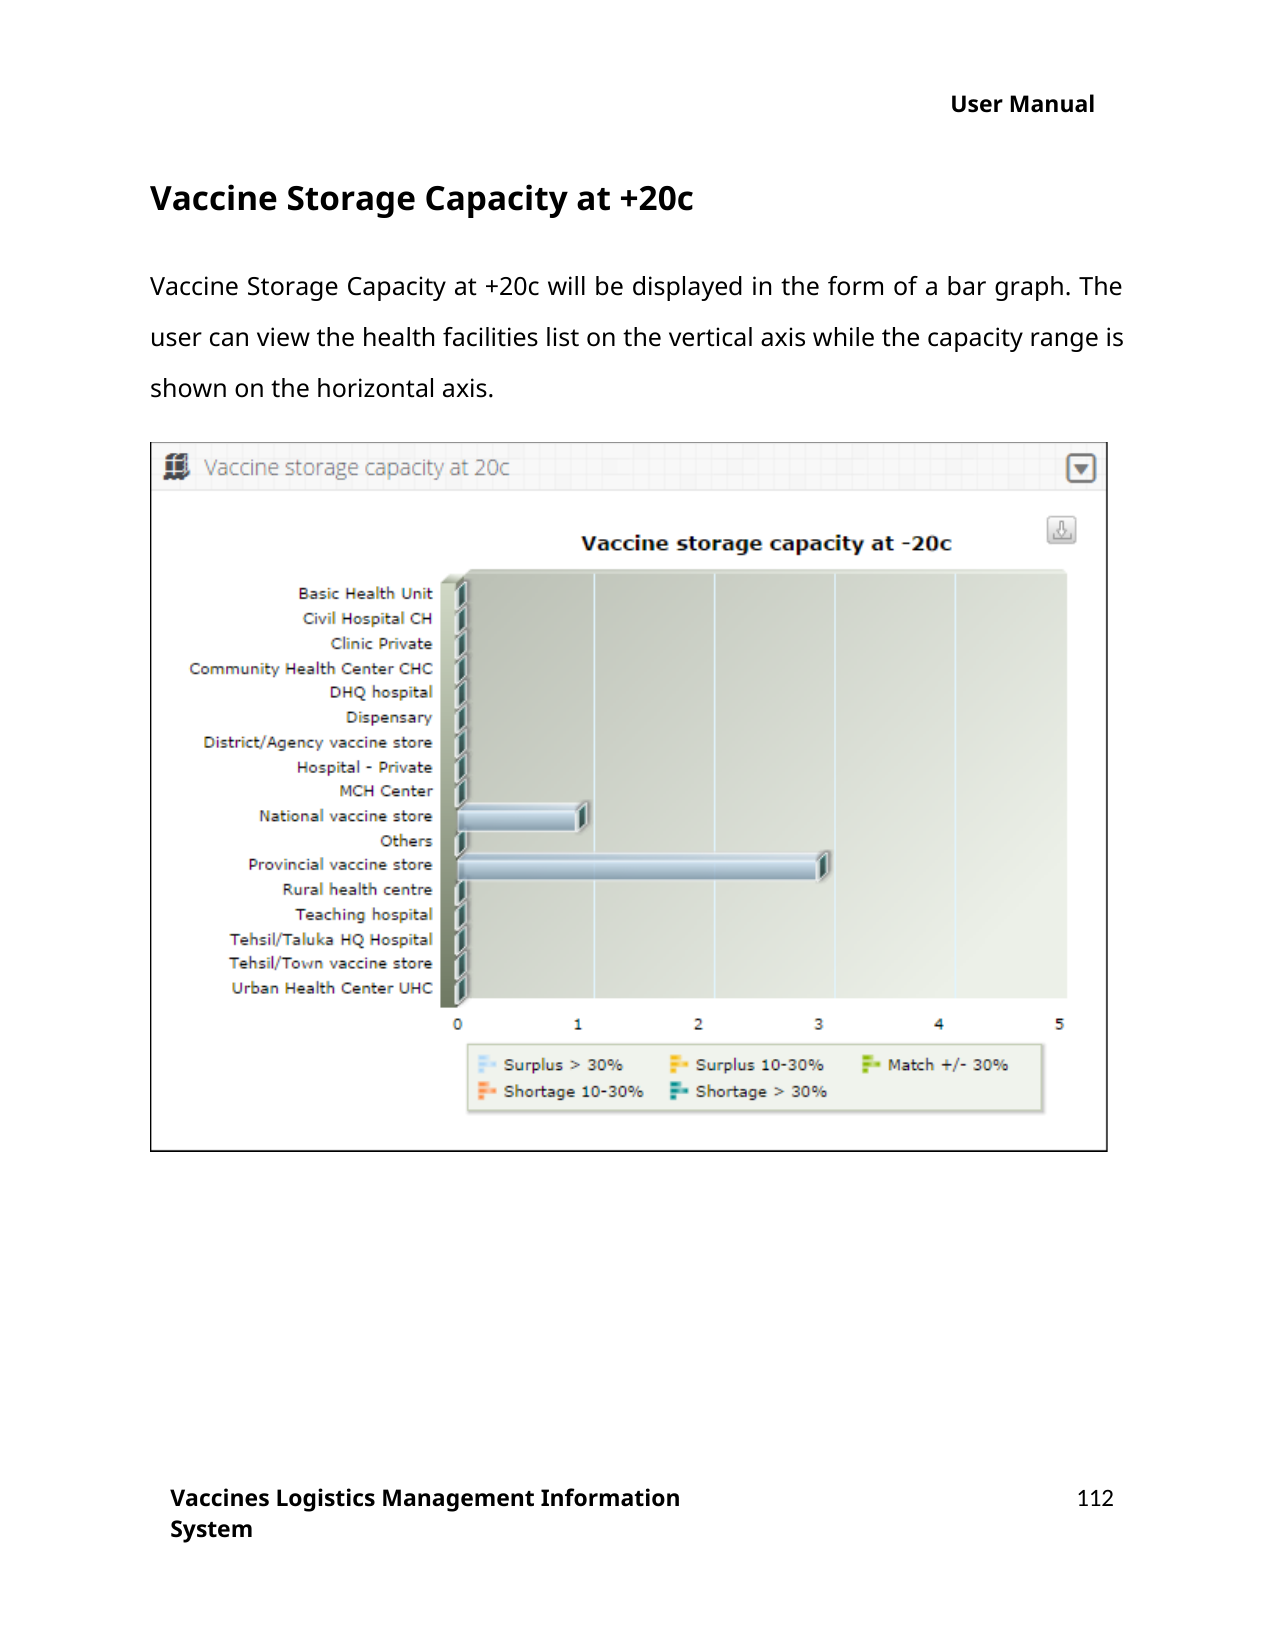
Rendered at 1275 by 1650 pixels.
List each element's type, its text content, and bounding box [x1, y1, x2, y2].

text Vaccine Storage Capacity at +20c will be displayed in the form of a bar graph. The user can view the health facilities list on the vertical axis while the capacity range is shown on the horizontal axis. [150, 268, 1125, 404]
text Vaccine Storage Capacity at +20c [150, 175, 1125, 220]
picture [150, 442, 1108, 1152]
